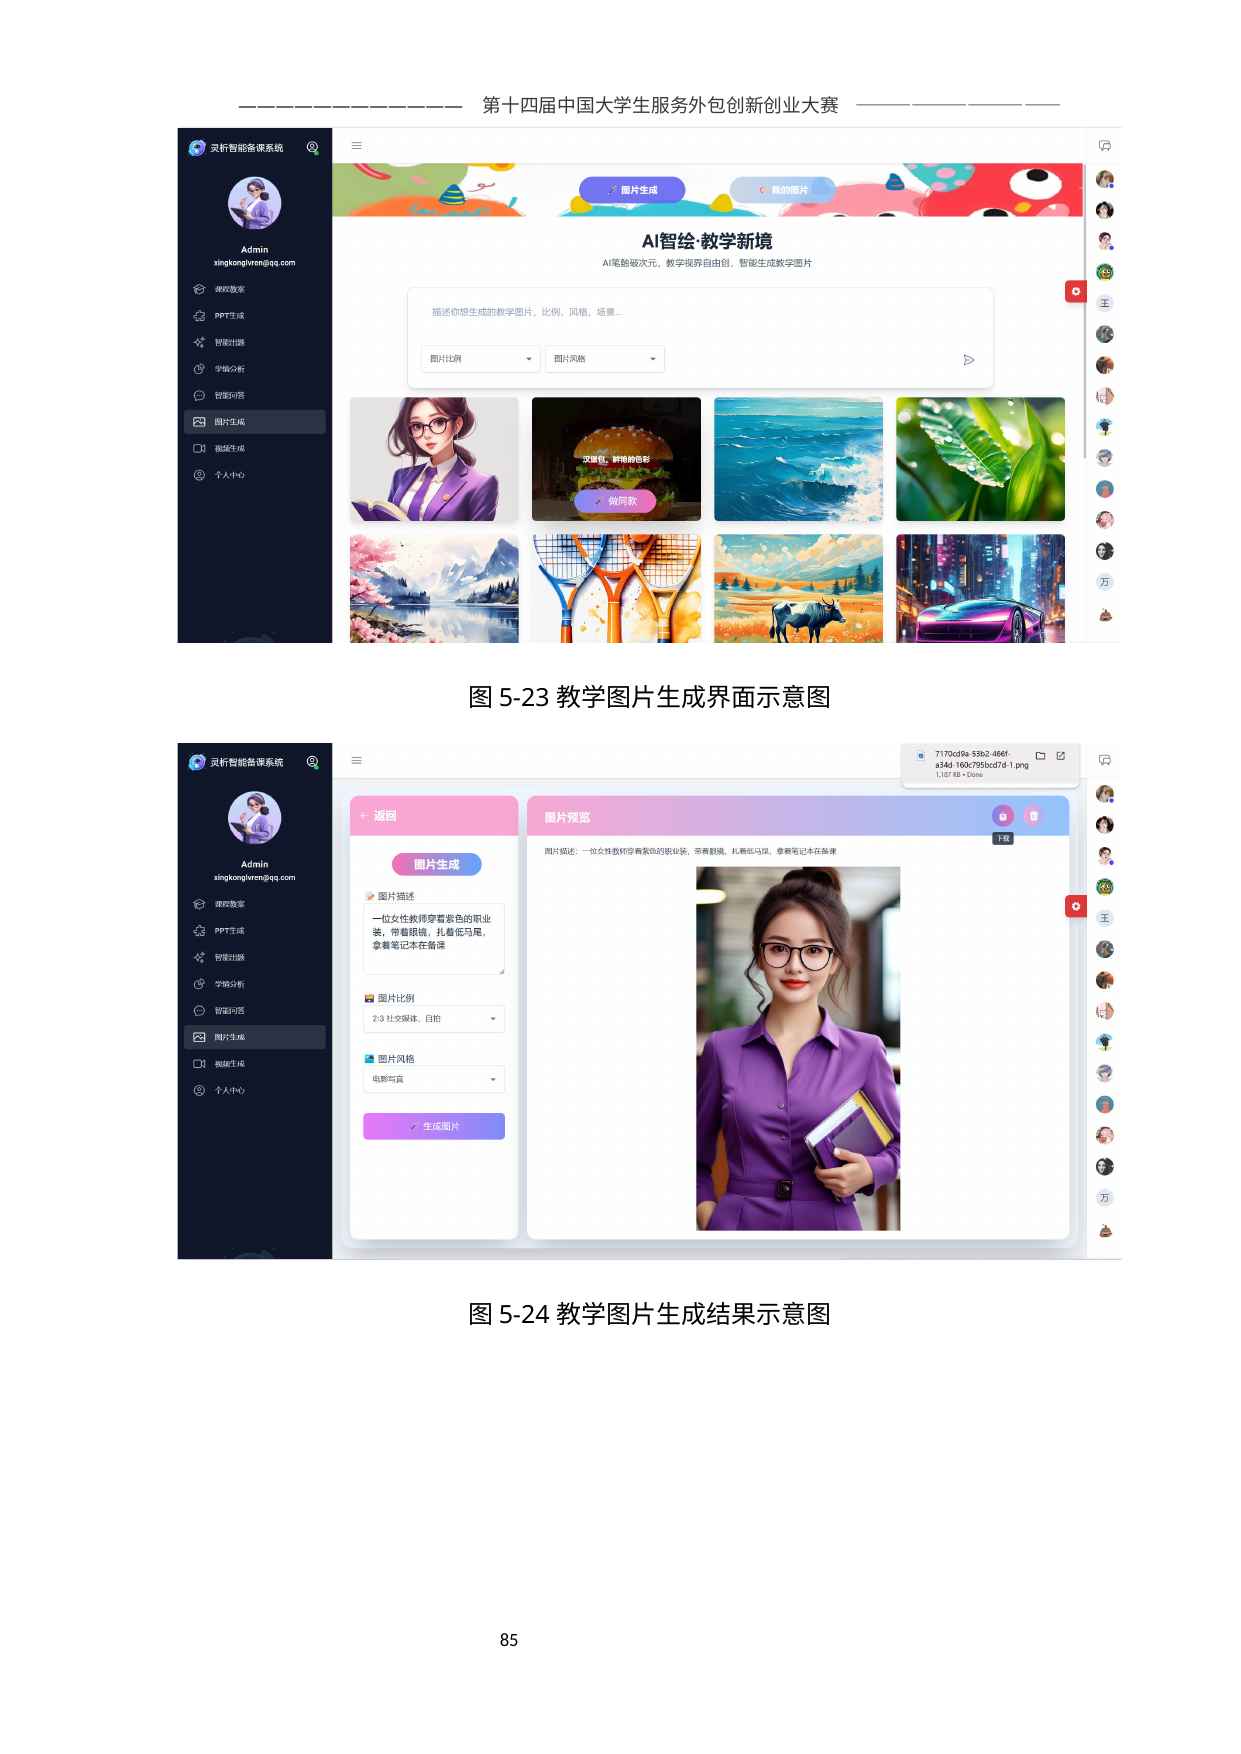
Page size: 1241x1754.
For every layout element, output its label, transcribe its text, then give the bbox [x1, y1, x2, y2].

picture [177, 743, 1122, 1260]
text 图5-23 教学图片生成界面示意图 [177, 663, 1122, 728]
picture [177, 126, 1122, 643]
text 图5-24 教学图片生成结果示意图 [177, 1280, 1122, 1345]
